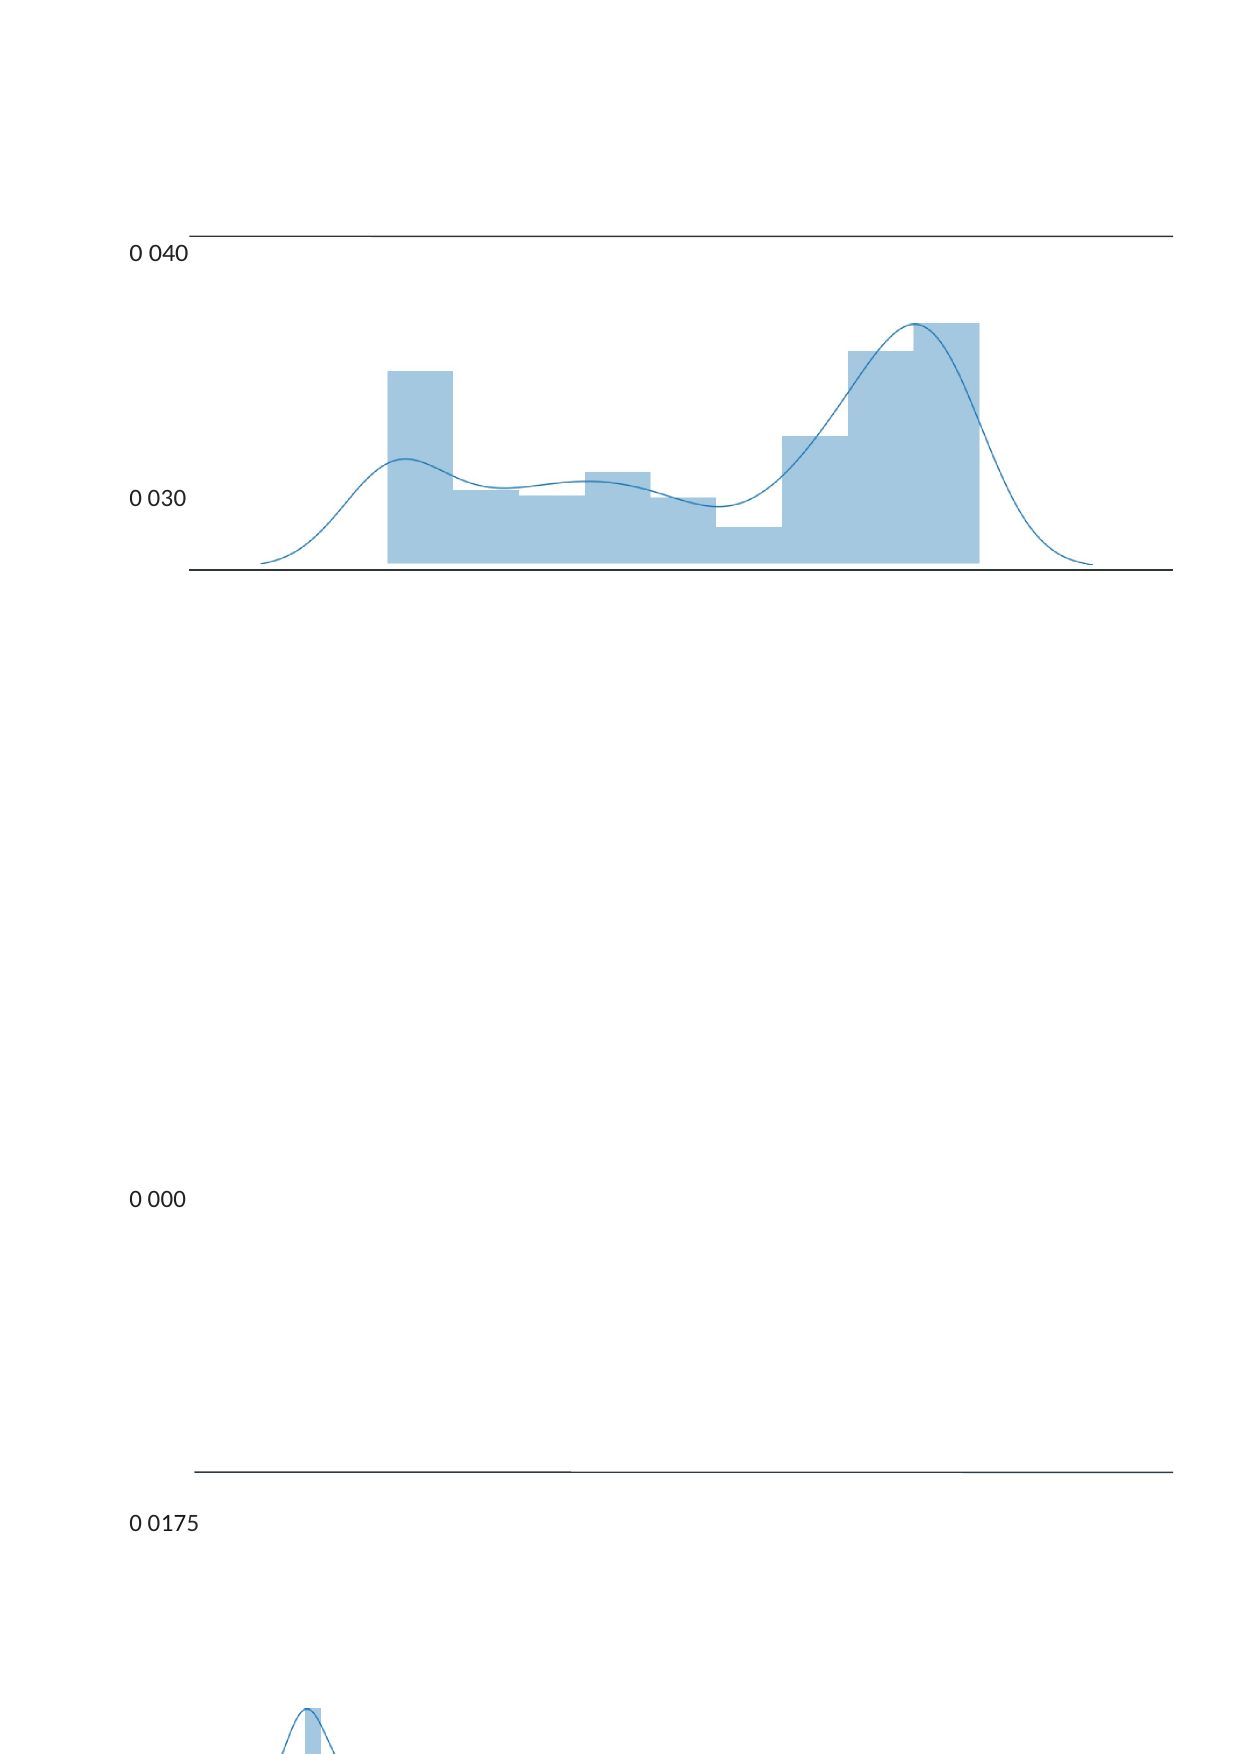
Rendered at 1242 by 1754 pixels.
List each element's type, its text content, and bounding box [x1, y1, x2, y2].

text 0 030 [129, 482, 260, 513]
text 0 040 [129, 237, 1020, 268]
text 0 000 [129, 1183, 1020, 1214]
picture [260, 323, 1093, 565]
text 0 0175 [129, 1507, 1020, 1538]
picture [241, 1708, 711, 1754]
